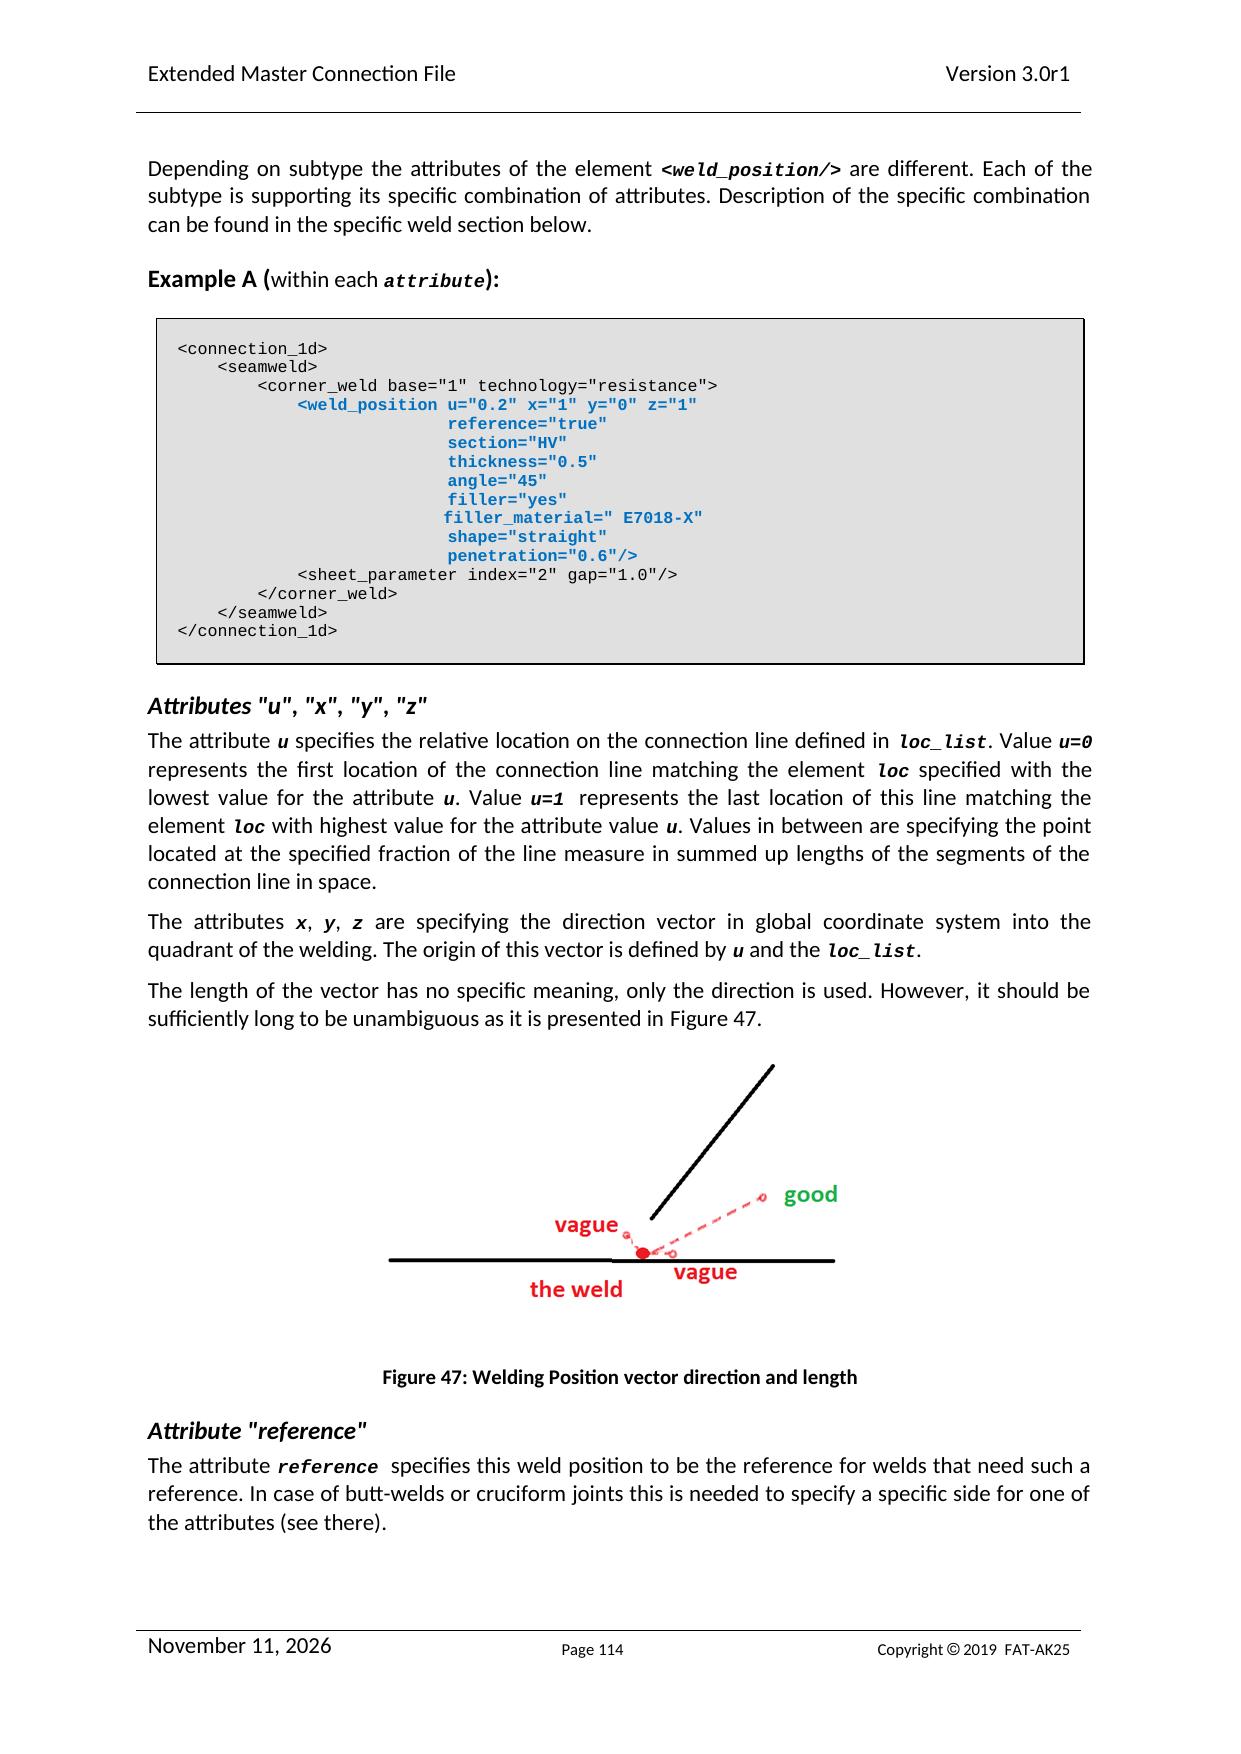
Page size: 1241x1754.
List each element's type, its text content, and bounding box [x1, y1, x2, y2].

text <sheet_parameter index="2" gap="1.0"/> [157, 563, 1083, 582]
text The attribute reference specifies this weld position to be the reference for welds that need such a reference. In case of butt-welds or cruciform joints this is needed to specify a specific side for one of the attributes (see there). [148, 1452, 1092, 1536]
text Depending on subtype the attributes of the element <weld_position/> are different. Each of the subtype is supporting its specific combination of attributes. Description of the specific combination can be found in the specific weld section below. [148, 154, 1092, 238]
text section="HV" [157, 431, 1083, 450]
text Example A (within each attribute): [148, 263, 1092, 293]
text The attributes x, y, z are specifying the direction vector in global coordinate system into the quadrant of the welding. The origin of this vector is defined by u and the loc_list. [148, 907, 1092, 963]
text The attribute u specifies the relative location on the connection line defined in loc_list. Value u=0 represents the first location of the connection line matching the element loc specified with the lowest value for the attribute u. Value u=1 represents the last location of this line matching the element loc with highest value for the attribute value u. Values in between are specifying the point located at the specified fraction of the line measure in summed up lengths of the segments of the connection line in space. [148, 727, 1092, 895]
text </corner_weld> [157, 582, 1083, 601]
text <weld_position u="0.2" x="1" y="0" z="1" [157, 394, 1083, 412]
text filler_material=" E7018-X" [157, 507, 1083, 526]
text <connection_1d> [157, 337, 1083, 356]
text </seamweld> [157, 601, 1083, 620]
text <seamweld> [157, 356, 1083, 375]
text </connection_1d> [157, 620, 1083, 639]
text penetration="0.6"/> [157, 544, 1083, 563]
text The length of the vector has no specific meaning, only the direction is used. However, it should be sufficiently long to be unambiguous as it is presented in Figure 47. [148, 976, 1092, 1032]
text thickness="0.5" [157, 450, 1083, 469]
picture [326, 1044, 914, 1352]
text Figure 47: Welding Position vector direction and length [148, 1364, 1092, 1390]
text reference="true" [157, 412, 1083, 431]
subtitle Attribute "reference" [148, 1415, 1092, 1445]
text shape="straight" [157, 526, 1083, 544]
text filler="yes" [157, 488, 1083, 507]
subtitle Attributes "u", "x", "y", "z" [148, 690, 1092, 720]
text angle="45" [157, 469, 1083, 488]
text <corner_weld base="1" technology="resistance"> [157, 375, 1083, 394]
